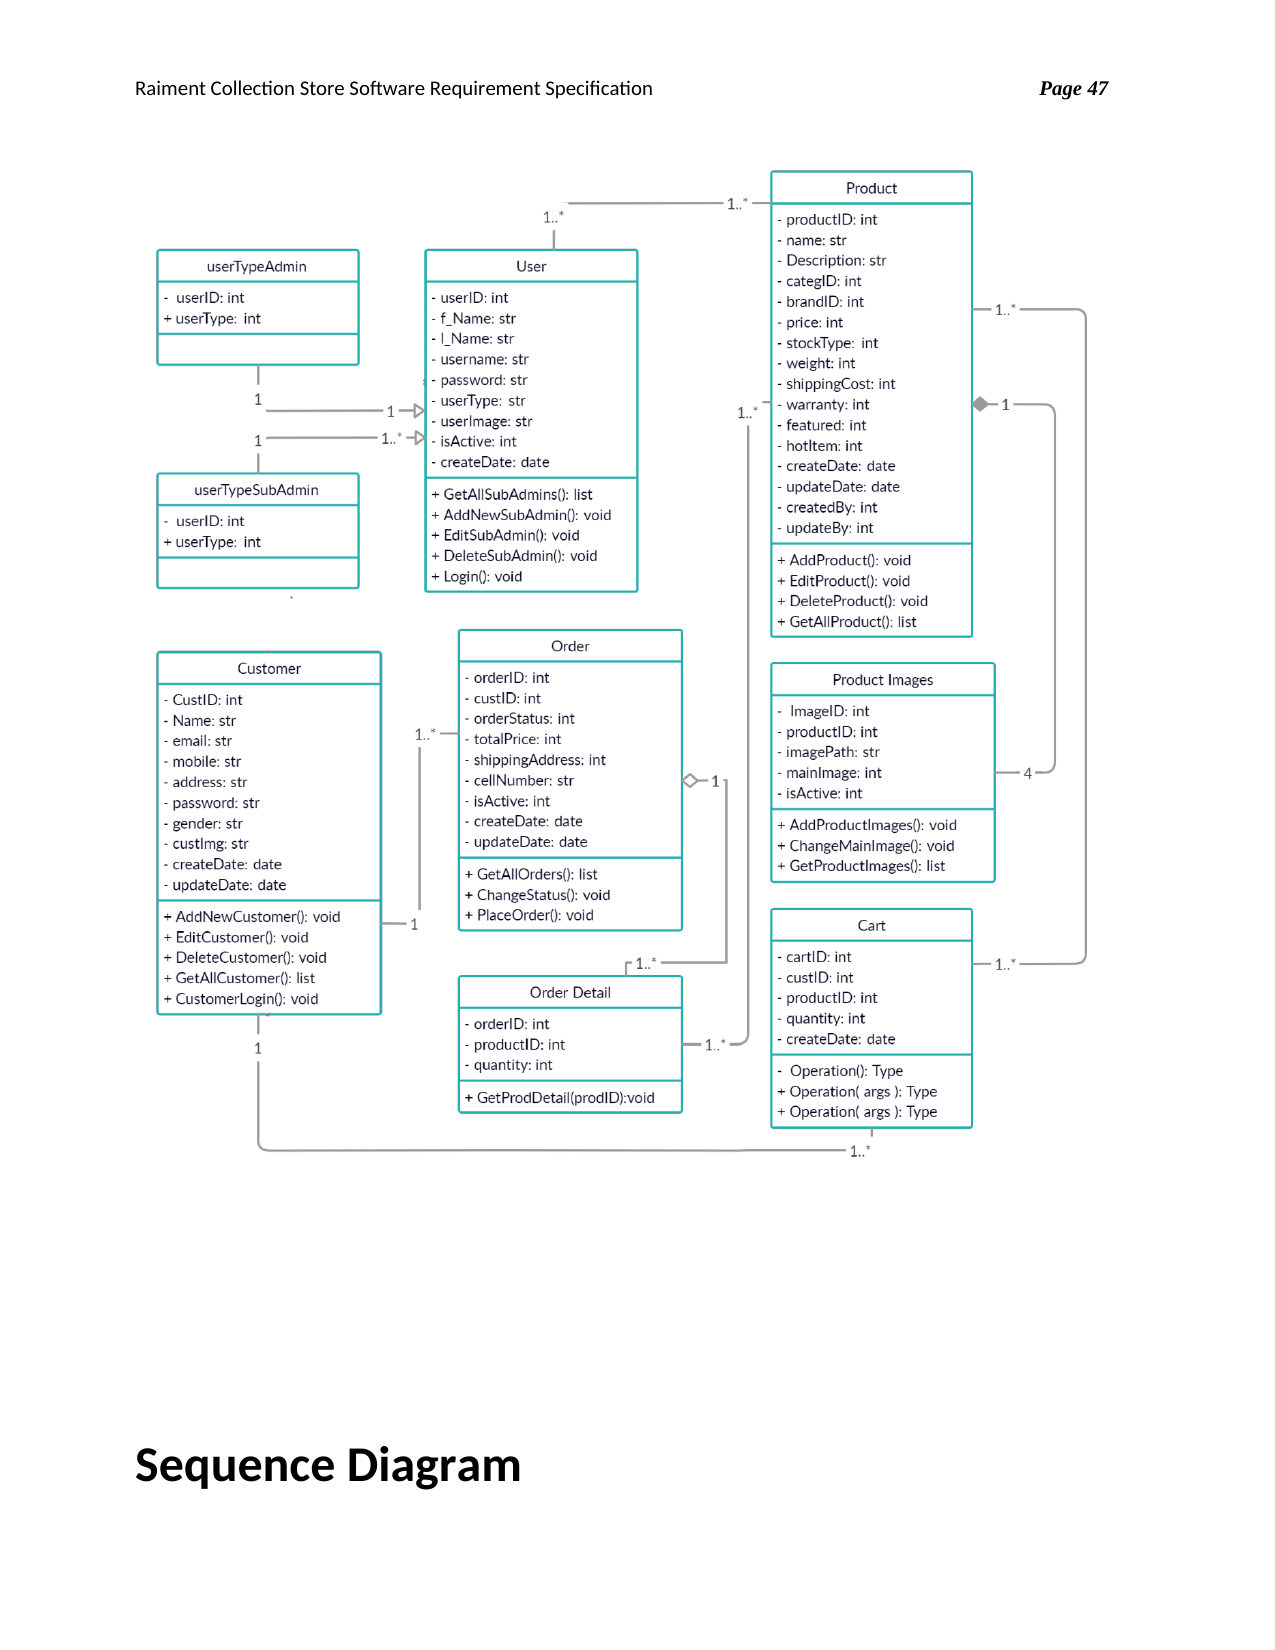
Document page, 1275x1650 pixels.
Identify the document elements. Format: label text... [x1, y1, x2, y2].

picture [135, 150, 1108, 1183]
text Sequence Diagram [135, 1433, 1140, 1494]
